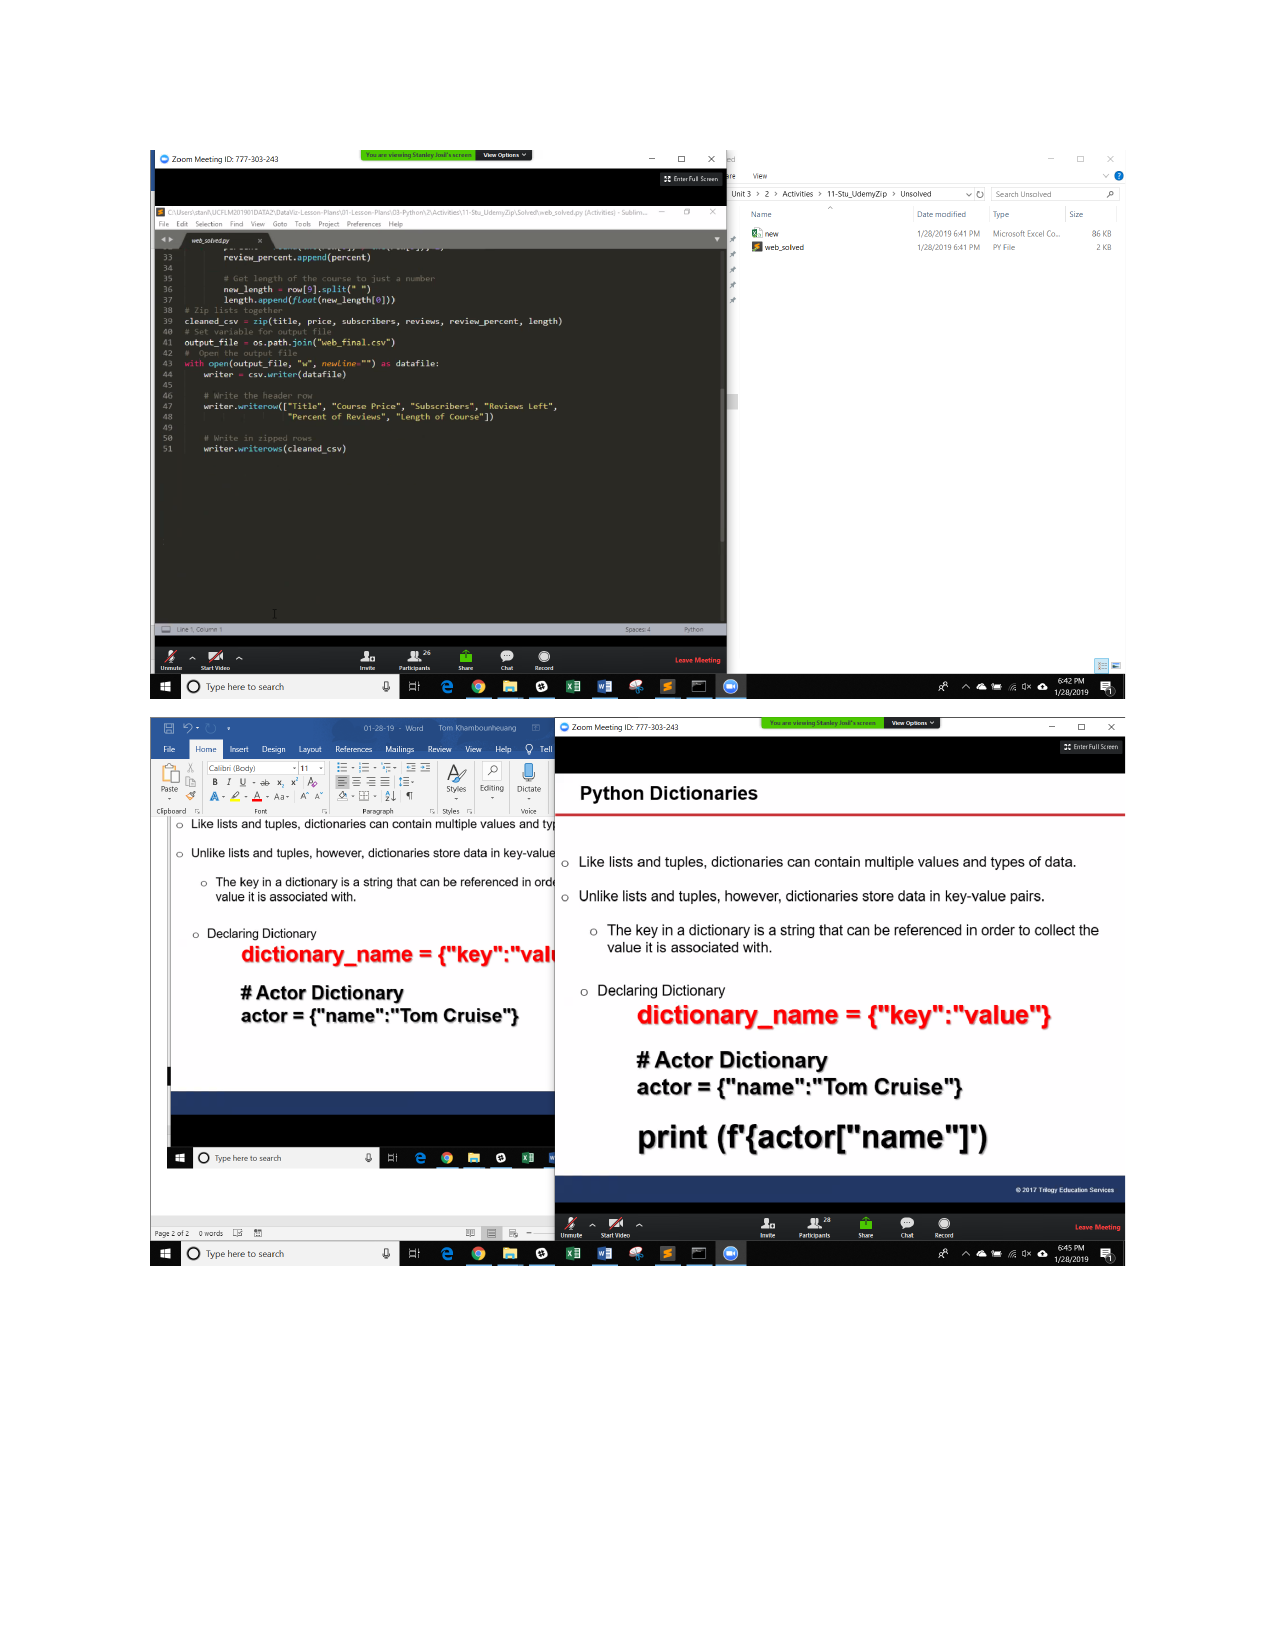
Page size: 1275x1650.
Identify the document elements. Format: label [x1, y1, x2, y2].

picture [150, 150, 1125, 699]
picture [150, 717, 1125, 1266]
